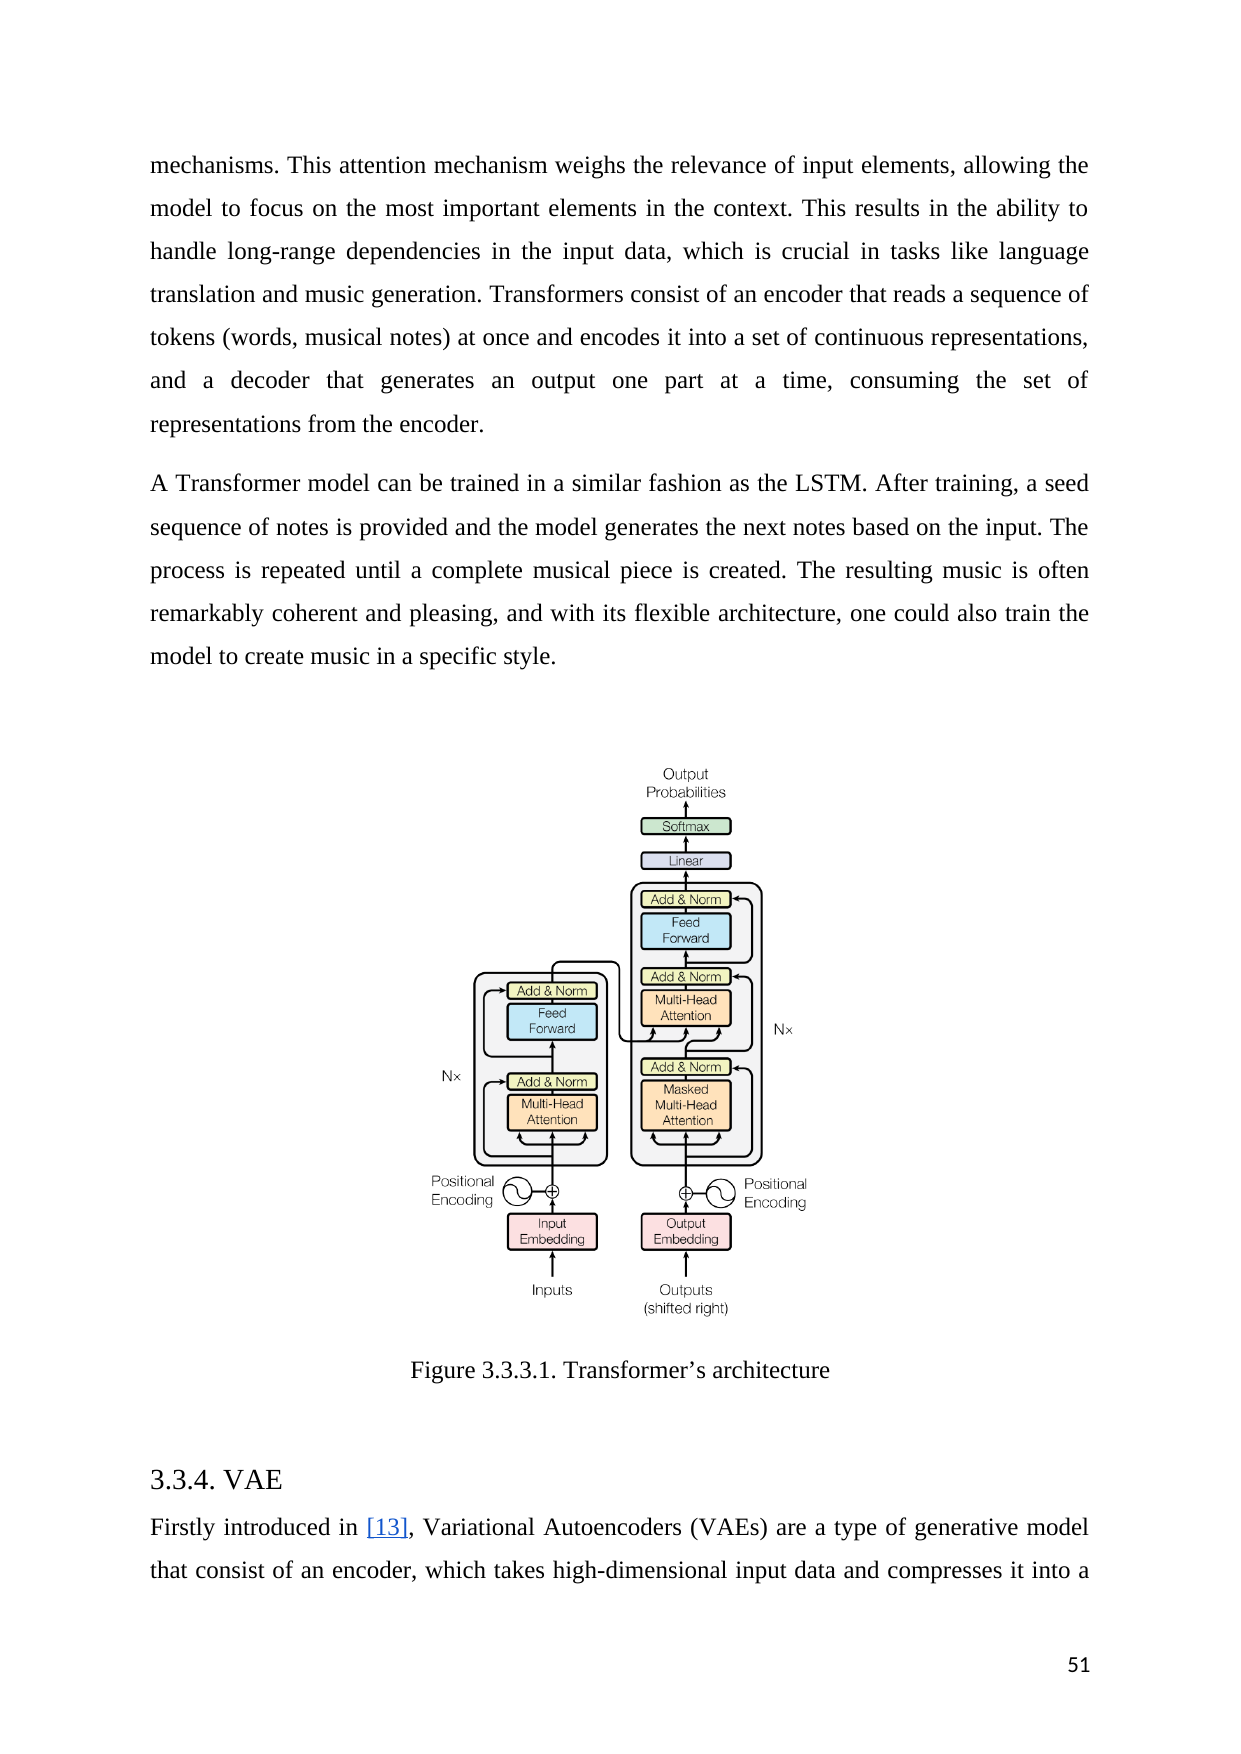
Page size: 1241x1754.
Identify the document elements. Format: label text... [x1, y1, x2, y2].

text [150, 150, 1090, 437]
picture [427, 760, 813, 1324]
subtitle 3.3.4. VAE [150, 1462, 1090, 1495]
text Figure 3.3.3.1. Transformer’s architecture [150, 1355, 1090, 1383]
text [150, 1512, 1090, 1584]
text A Transformer model can be trained in a similar fashion as the LSTM. After training, a seed sequence of notes is provided and the model generates the next notes based on the input. The process is repeated until a complete musical piece is created. The resulting music is often remarkably coherent and pleasing, and with its flexible architecture, one could also train the model to create music in a specific style. [150, 468, 1090, 670]
